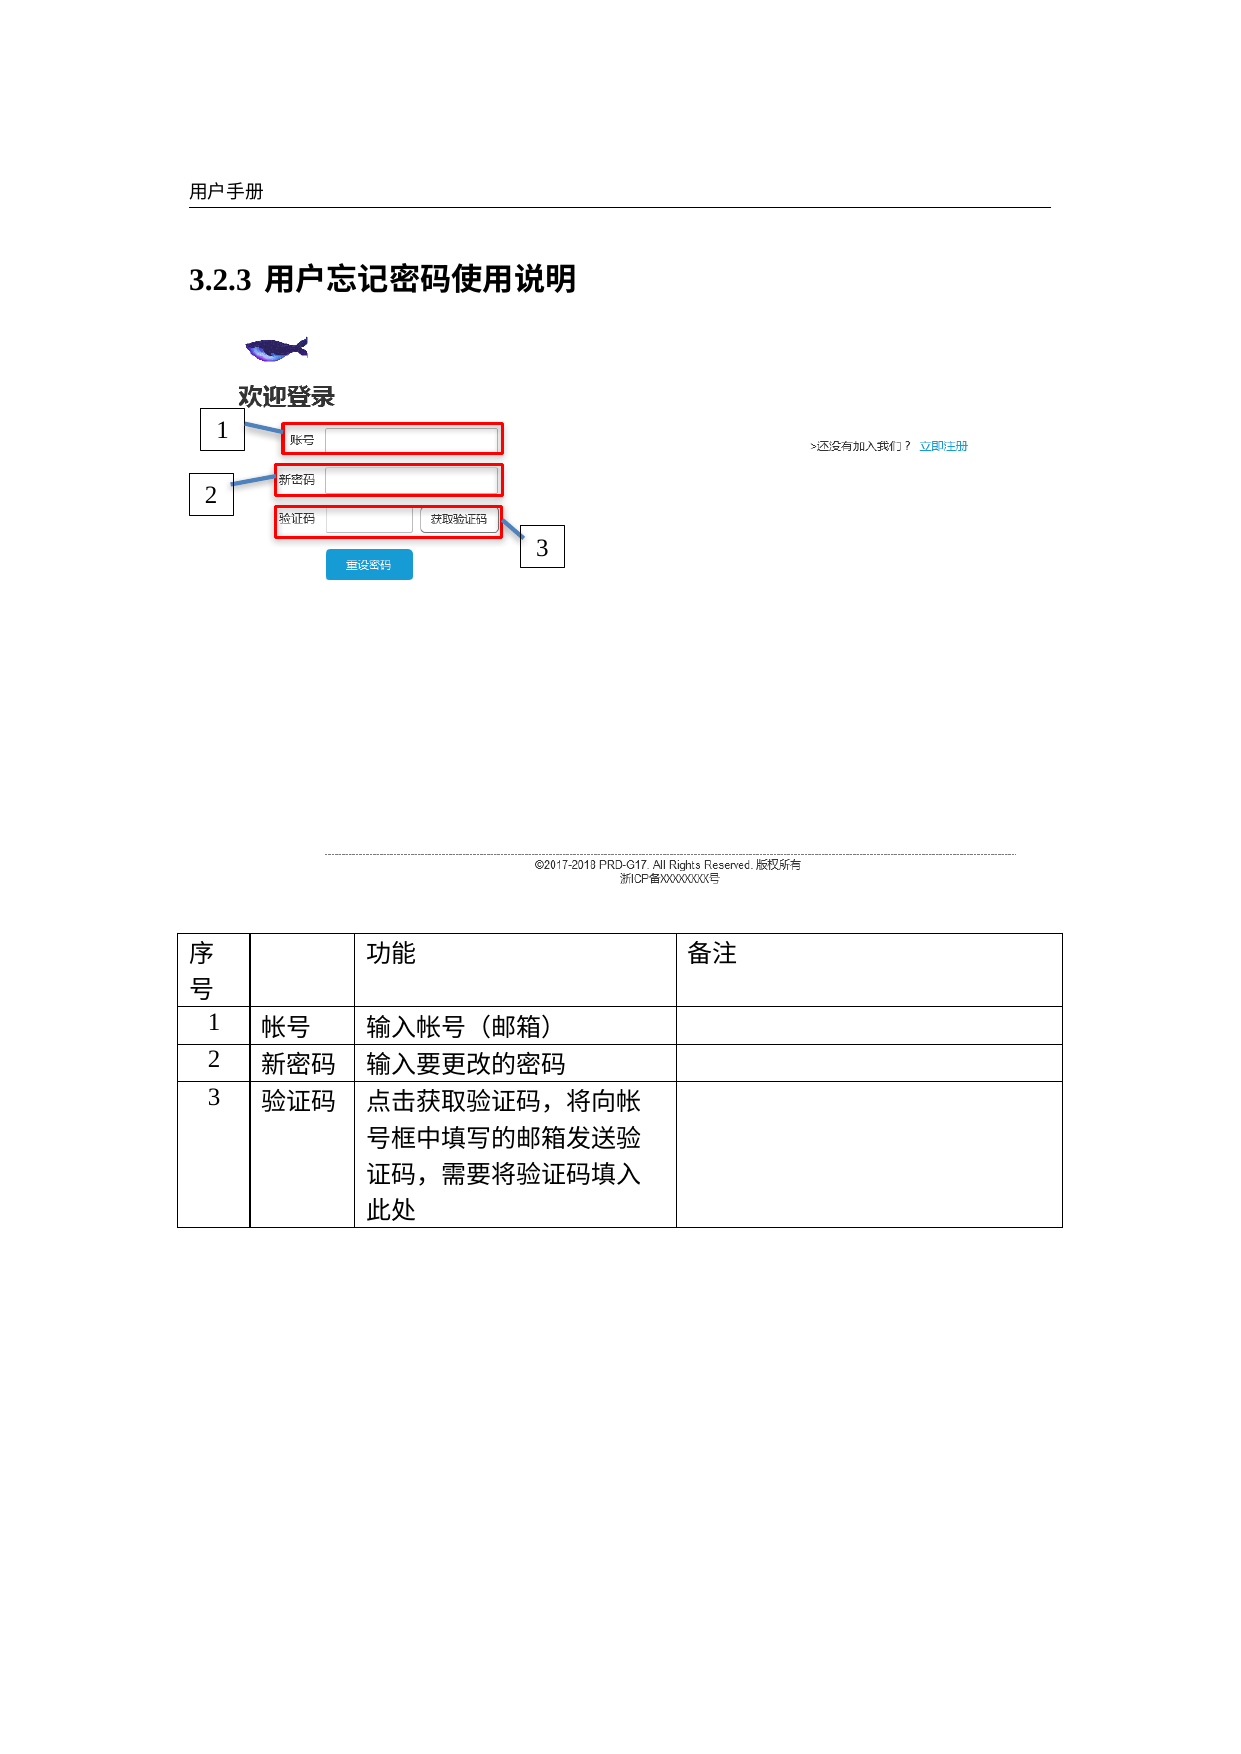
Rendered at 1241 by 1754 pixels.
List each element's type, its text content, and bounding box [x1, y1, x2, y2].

table_header 备注 [677, 934, 1062, 1006]
table_cell 输入要更改的密码 [355, 1045, 676, 1081]
table_cell 2 [178, 1045, 249, 1081]
picture [277, 466, 501, 494]
subtitle 用户忘记密码使用说明 [189, 254, 1051, 300]
table_cell 1 [178, 1007, 249, 1043]
table_cell [677, 1045, 1062, 1081]
picture [238, 312, 1102, 933]
table_cell 3 [178, 1082, 249, 1227]
table_cell 验证码 [251, 1082, 354, 1227]
table_header [251, 934, 354, 1006]
table_cell [677, 1082, 1062, 1227]
picture [238, 409, 244, 450]
table_cell [677, 1007, 1062, 1043]
table_header 序号 [178, 934, 249, 1006]
table_cell 帐号 [251, 1007, 354, 1043]
table_cell 点击获取验证码，将向帐号框中填写的邮箱发送验证码，需要将验证码填入此处 [355, 1082, 676, 1227]
table_cell 新密码 [251, 1045, 354, 1081]
picture [285, 425, 501, 452]
table_header 功能 [355, 934, 676, 1006]
table_cell 输入帐号（邮箱） [355, 1007, 676, 1043]
